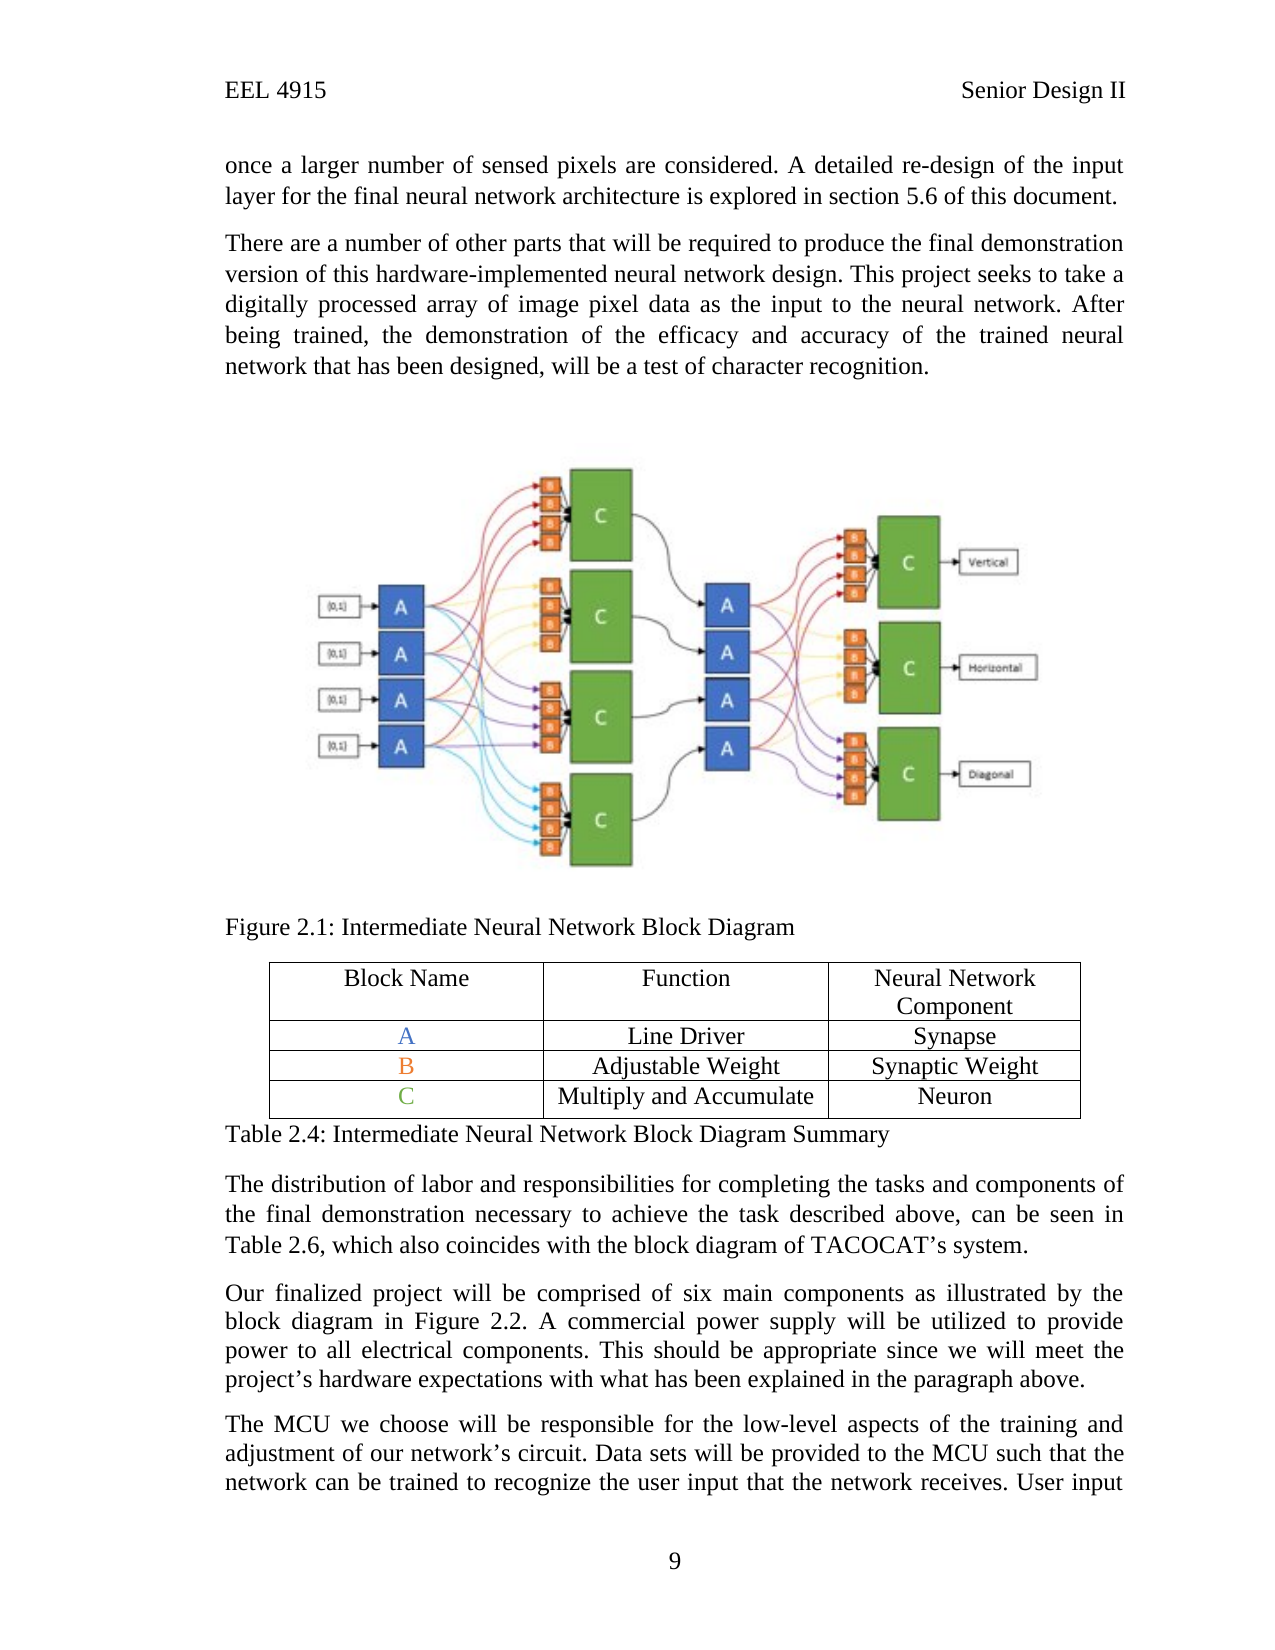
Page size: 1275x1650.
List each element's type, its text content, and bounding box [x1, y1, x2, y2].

text There are a number of other parts that will be required to produce the final demonstration version of this hardware-implemented neural network design. This project seeks to take a digitally processed array of image pixel data as the input to the neural network. After being trained, the demonstration of the efficacy and accuracy of the trained neural network that has been designed, will be a test of character recognition. [225, 228, 1125, 380]
table_header Function [544, 963, 828, 1020]
table_cell B [270, 1051, 543, 1080]
table_cell Neuron [829, 1081, 1080, 1118]
text Our finalized project will be comprised of six main components as illustrated by the block diagram in Figure 2.2. A commercial power supply will be utilized to provide power to all electrical components. This should be appropriate since we will meet the project’s hardware expectations with what has been explained in the paragraph above. [225, 1278, 1125, 1393]
table_cell Line Driver [544, 1021, 828, 1050]
table_cell Synapse [829, 1021, 1080, 1050]
text Table 2.4: Intermediate Neural Network Block Diagram Summary [225, 1119, 1125, 1148]
table_cell A [270, 1021, 543, 1050]
table_cell Multiply and Accumulate [544, 1081, 828, 1118]
table_header Block Name [270, 963, 543, 1020]
picture [292, 443, 1058, 896]
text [225, 150, 1125, 209]
text The distribution of labor and responsibilities for completing the tasks and components of the final demonstration necessary to achieve the task described above, can be seen in Table 2.6, which also coincides with the block diagram of TACOCAT’s system. [225, 1169, 1125, 1259]
table_cell Synaptic Weight [829, 1051, 1080, 1080]
text Figure 2.1: Intermediate Neural Network Block Diagram [225, 912, 1125, 941]
table_cell Adjustable Weight [544, 1051, 828, 1080]
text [225, 1409, 1125, 1496]
table_header Neural Network Component [829, 963, 1080, 1020]
table_cell C [270, 1081, 543, 1118]
